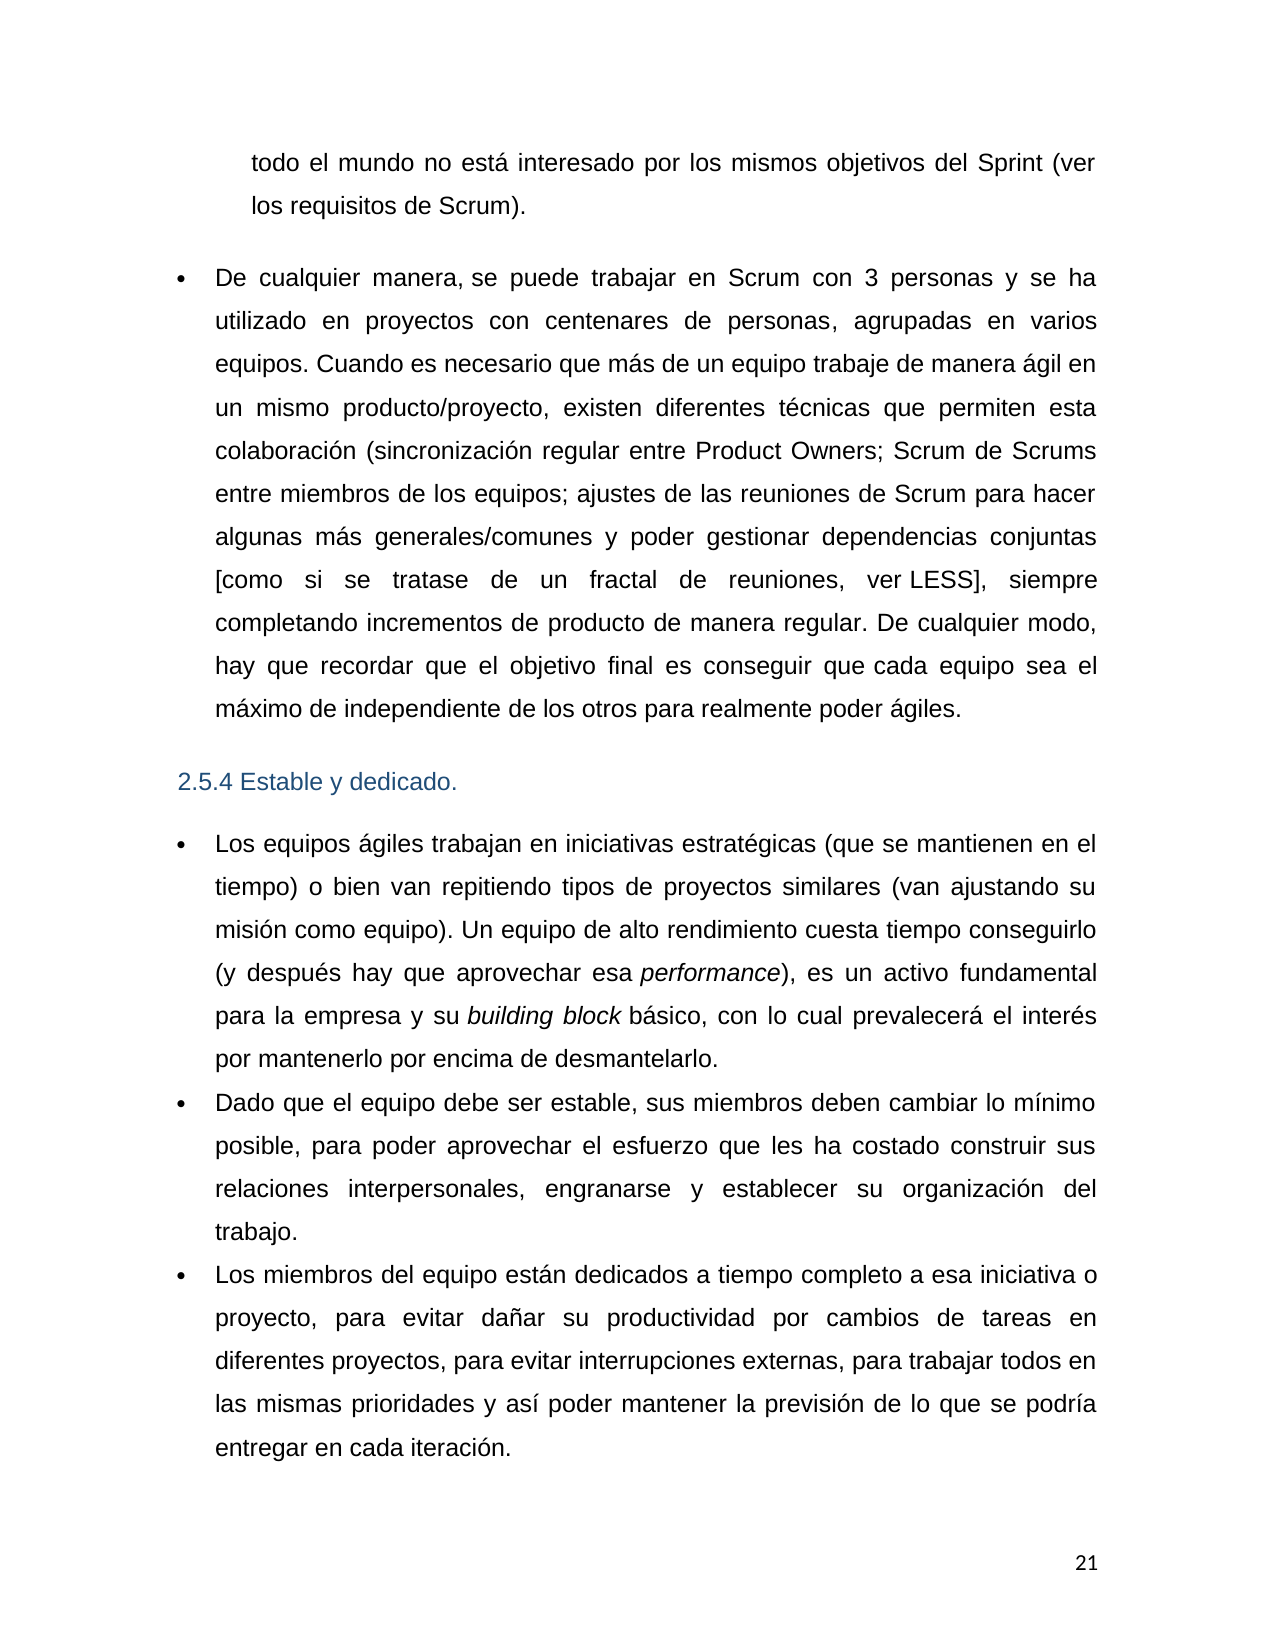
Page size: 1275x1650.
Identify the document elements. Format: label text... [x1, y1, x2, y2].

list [213, 148, 1098, 219]
list Los equipos ágiles trabajan en iniciativas estratégicas (que se mantienen en el tiempo) o bien van repitiendo tipos de proyectos similares (van ajustando su misión como equipo). Un equipo de alto rendimiento cuesta tiempo conseguirlo (y después hay que aprovechar esa performance), es un activo fundamental para la empresa y su building block básico, con lo cual prevalecerá el interés por mantenerlo por encima de desmantelarlo. [177, 829, 1098, 1073]
subtitle 2.5.4 Estable y dedicado. [177, 767, 1098, 795]
list Dado que el equipo debe ser estable, sus miembros deben cambiar lo mínimo posible, para poder aprovechar el esfuerzo que les ha costado construir sus relaciones interpersonales, engranarse y establecer su organización del trabajo. [177, 1088, 1098, 1246]
list Los miembros del equipo están dedicados a tiempo completo a esa iniciativa o proyecto, para evitar dañar su productividad por cambios de tareas en diferentes proyectos, para evitar interrupciones externas, para trabajar todos en las mismas prioridades y así poder mantener la previsión de lo que se podría entregar en cada iteración. [177, 1260, 1098, 1461]
list De cualquier manera, se puede trabajar en Scrum con 3 personas y se ha utilizado en proyectos con centenares de personas, agrupadas en varios equipos. Cuando es necesario que más de un equipo trabaje de manera ágil en un mismo producto/proyecto, existen diferentes técnicas que permiten esta colaboración (sincronización regular entre Product Owners; Scrum de Scrums entre miembros de los equipos; ajustes de las reuniones de Scrum para hacer algunas más generales/comunes y poder gestionar dependencias conjuntas [como si se tratase de un fractal de reuniones, ver LESS], siempre completando incrementos de producto de manera regular. De cualquier modo, hay que recordar que el objetivo final es conseguir que cada equipo sea el máximo de independiente de los otros para realmente poder ágiles. [177, 263, 1098, 723]
